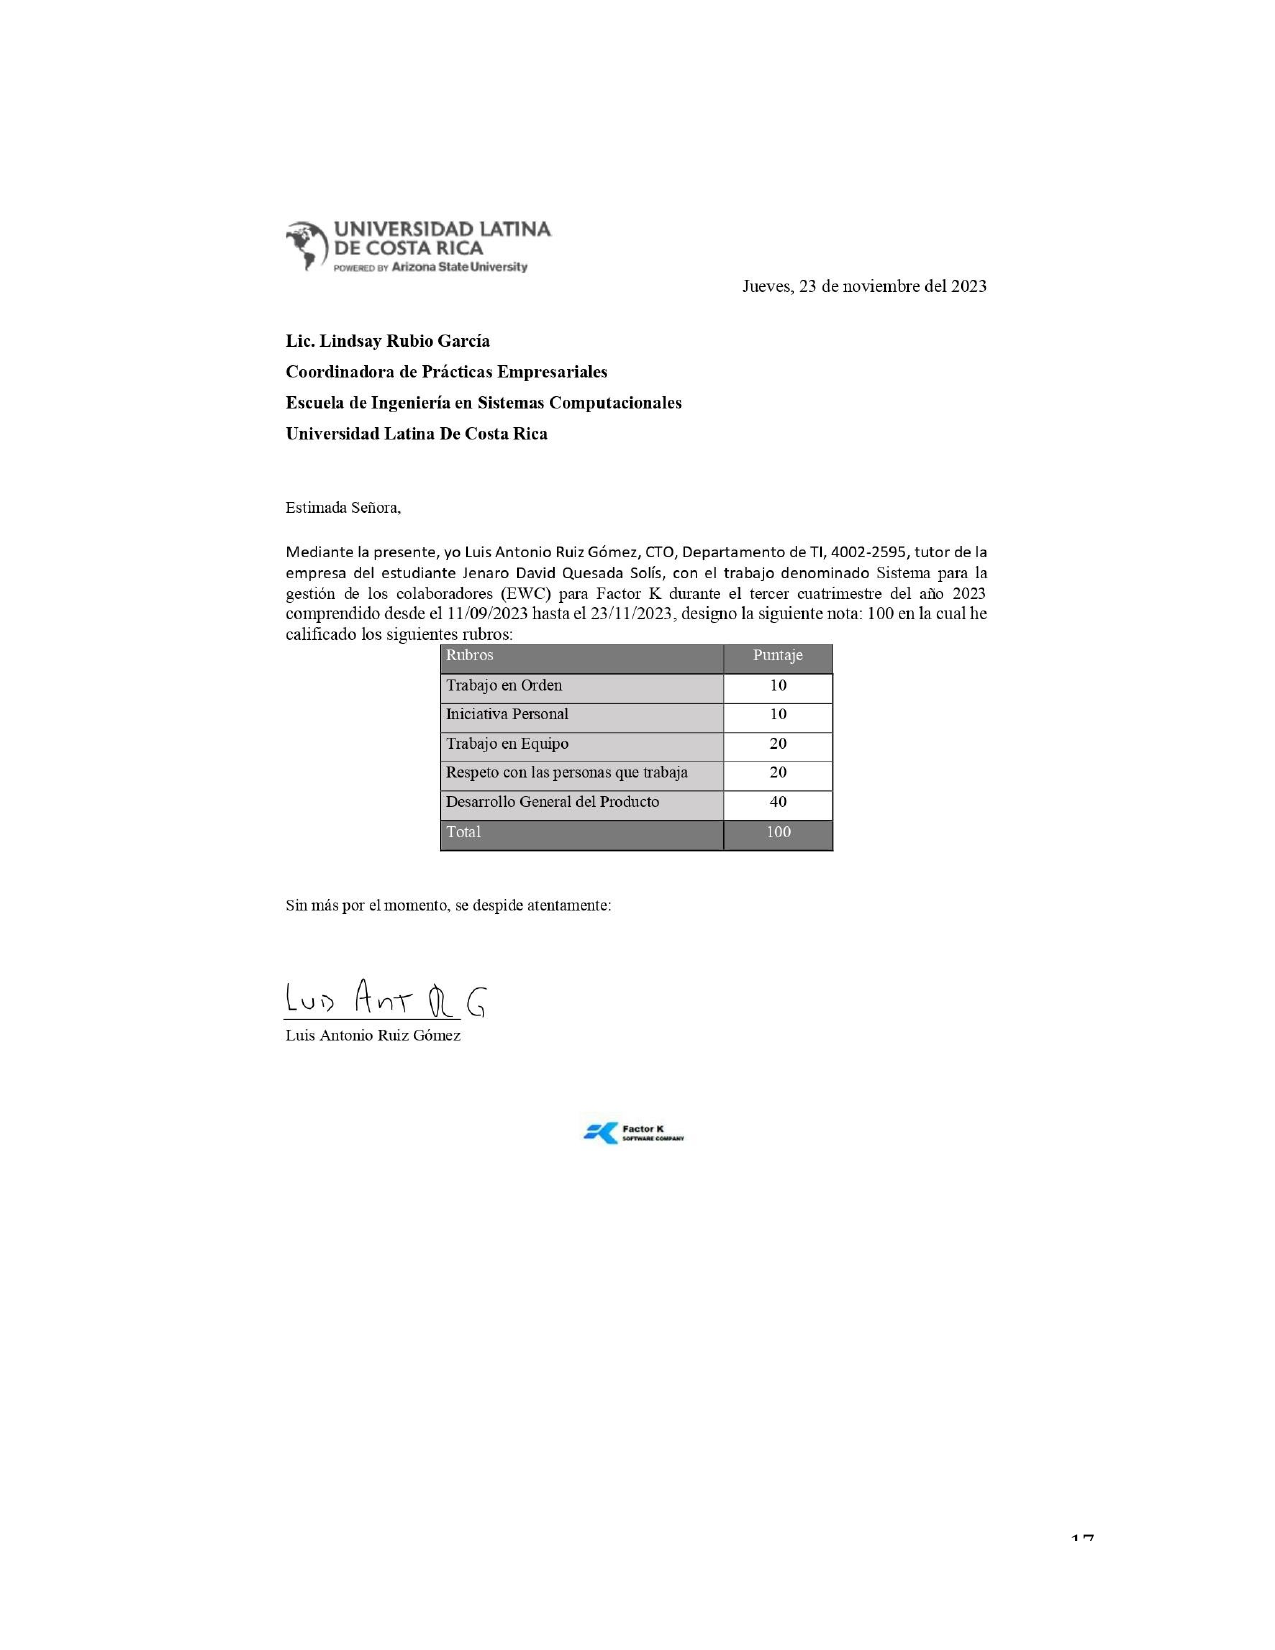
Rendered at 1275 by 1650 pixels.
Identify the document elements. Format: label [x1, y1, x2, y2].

picture [281, 219, 989, 1151]
